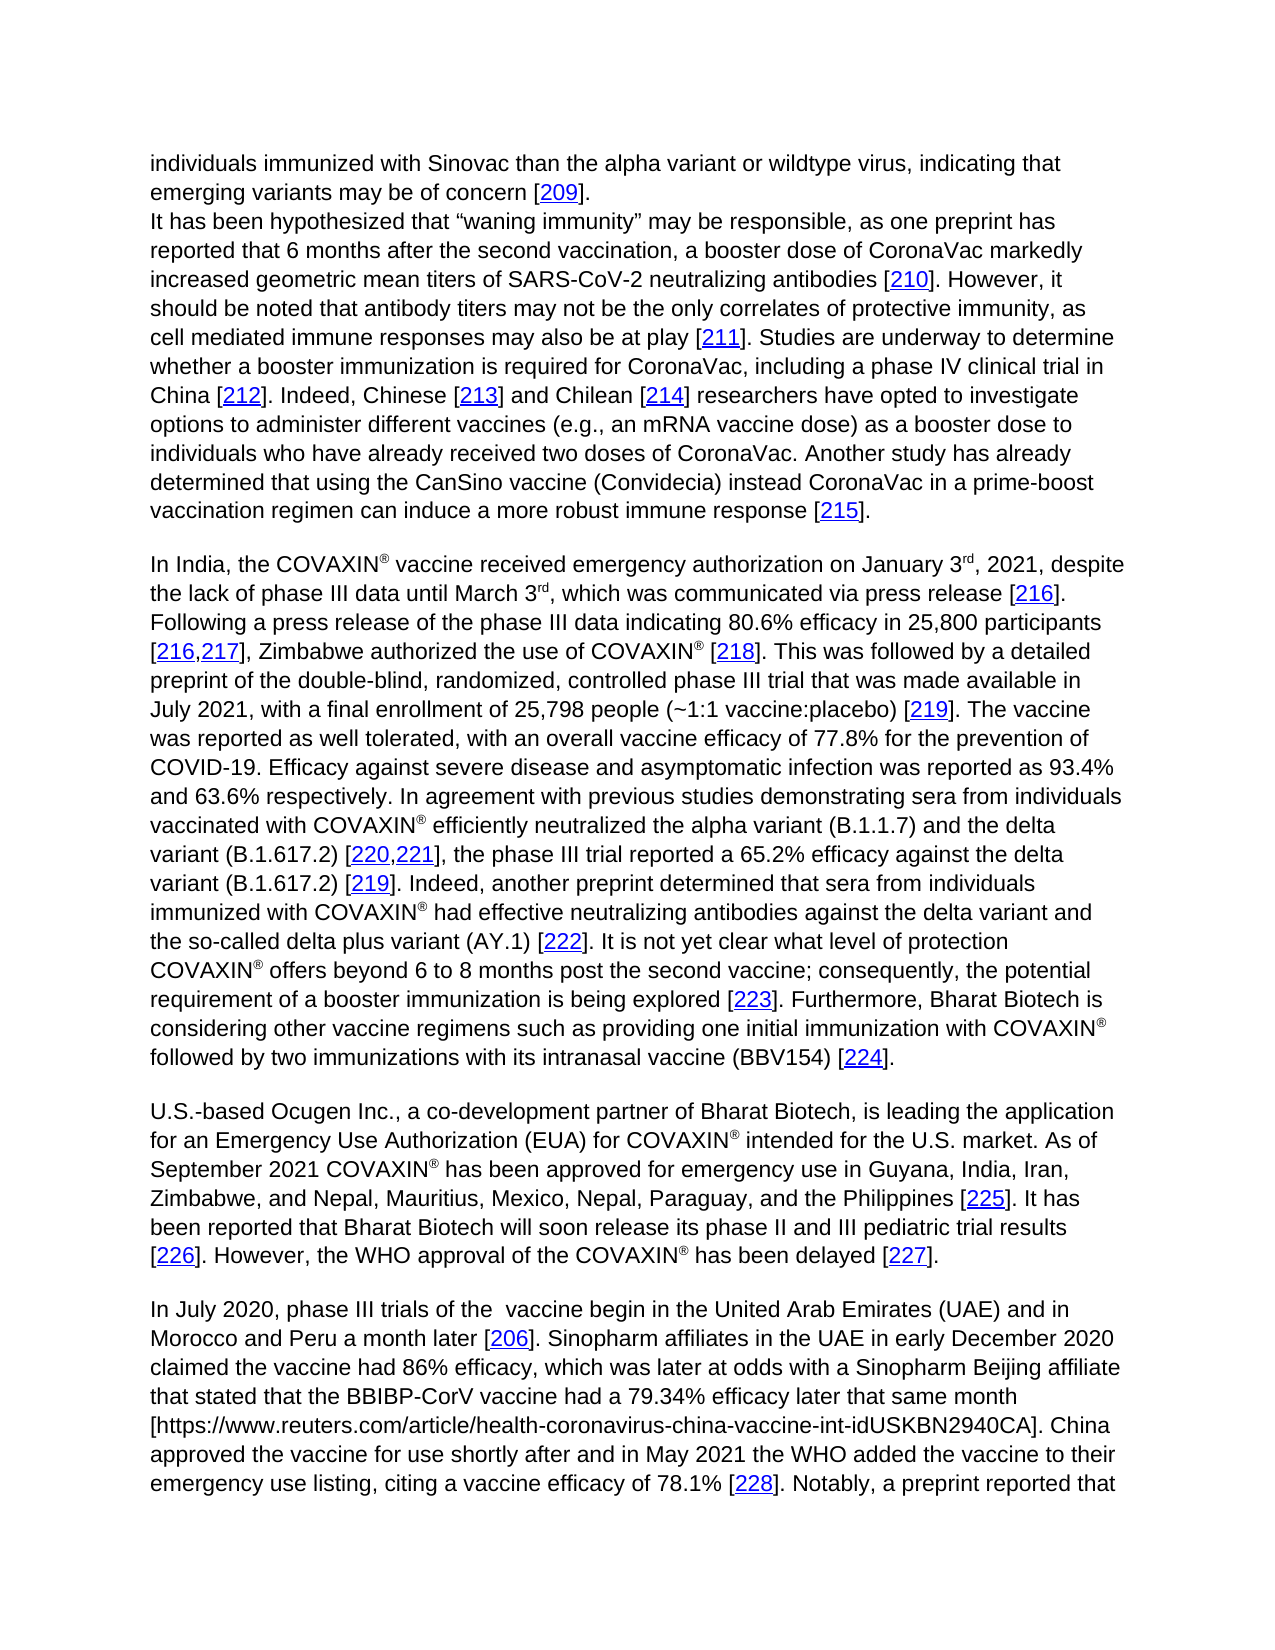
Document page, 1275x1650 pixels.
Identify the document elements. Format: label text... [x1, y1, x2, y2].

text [150, 150, 1125, 524]
text U.S.-based Ocugen Inc., a co-development partner of Bharat Biotech, is leading the application for an Emergency Use Authorization (EUA) for COVAXIN® intended for the U.S. market. As of September 2021 COVAXIN® has been approved for emergency use in Guyana, India, Iran, Zimbabwe, and Nepal, Mauritius, Mexico, Nepal, Paraguay, and the Philippines [225]. It has been reported that Bharat Biotech will soon release its phase II and III pediatric trial results [226]. However, the WHO approval of the COVAXIN® has been delayed [227]. [150, 1098, 1125, 1269]
text In India, the COVAXIN® vaccine received emergency authorization on January 3rd, 2021, despite the lack of phase III data until March 3rd, which was communicated via press release [216]. Following a press release of the phase III data indicating 80.6% efficacy in 25,800 participants [216,217], Zimbabwe authorized the use of COVAXIN® [218]. This was followed by a detailed preprint of the double-blind, randomized, controlled phase III trial that was made available in July 2021, with a final enrollment of 25,798 people (~1:1 vaccine:placebo) [219]. The vaccine was reported as well tolerated, with an overall vaccine efficacy of 77.8% for the prevention of COVID-19. Efficacy against severe disease and asymptomatic infection was reported as 93.4% and 63.6% respectively. In agreement with previous studies demonstrating sera from individuals vaccinated with COVAXIN® efficiently neutralized the alpha variant (B.1.1.7) and the delta variant (B.1.617.2) [220,221], the phase III trial reported a 65.2% efficacy against the delta variant (B.1.617.2) [219]. Indeed, another preprint determined that sera from individuals immunized with COVAXIN® had effective neutralizing antibodies against the delta variant and the so-called delta plus variant (AY.1) [222]. It is not yet clear what level of protection COVAXIN® offers beyond 6 to 8 months post the second vaccine; consequently, the potential requirement of a booster immunization is being explored [223]. Furthermore, Bharat Biotech is considering other vaccine regimens such as providing one initial immunization with COVAXIN® followed by two immunizations with its intranasal vaccine (BBV154) [224]. [150, 551, 1125, 1070]
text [150, 1296, 1125, 1497]
